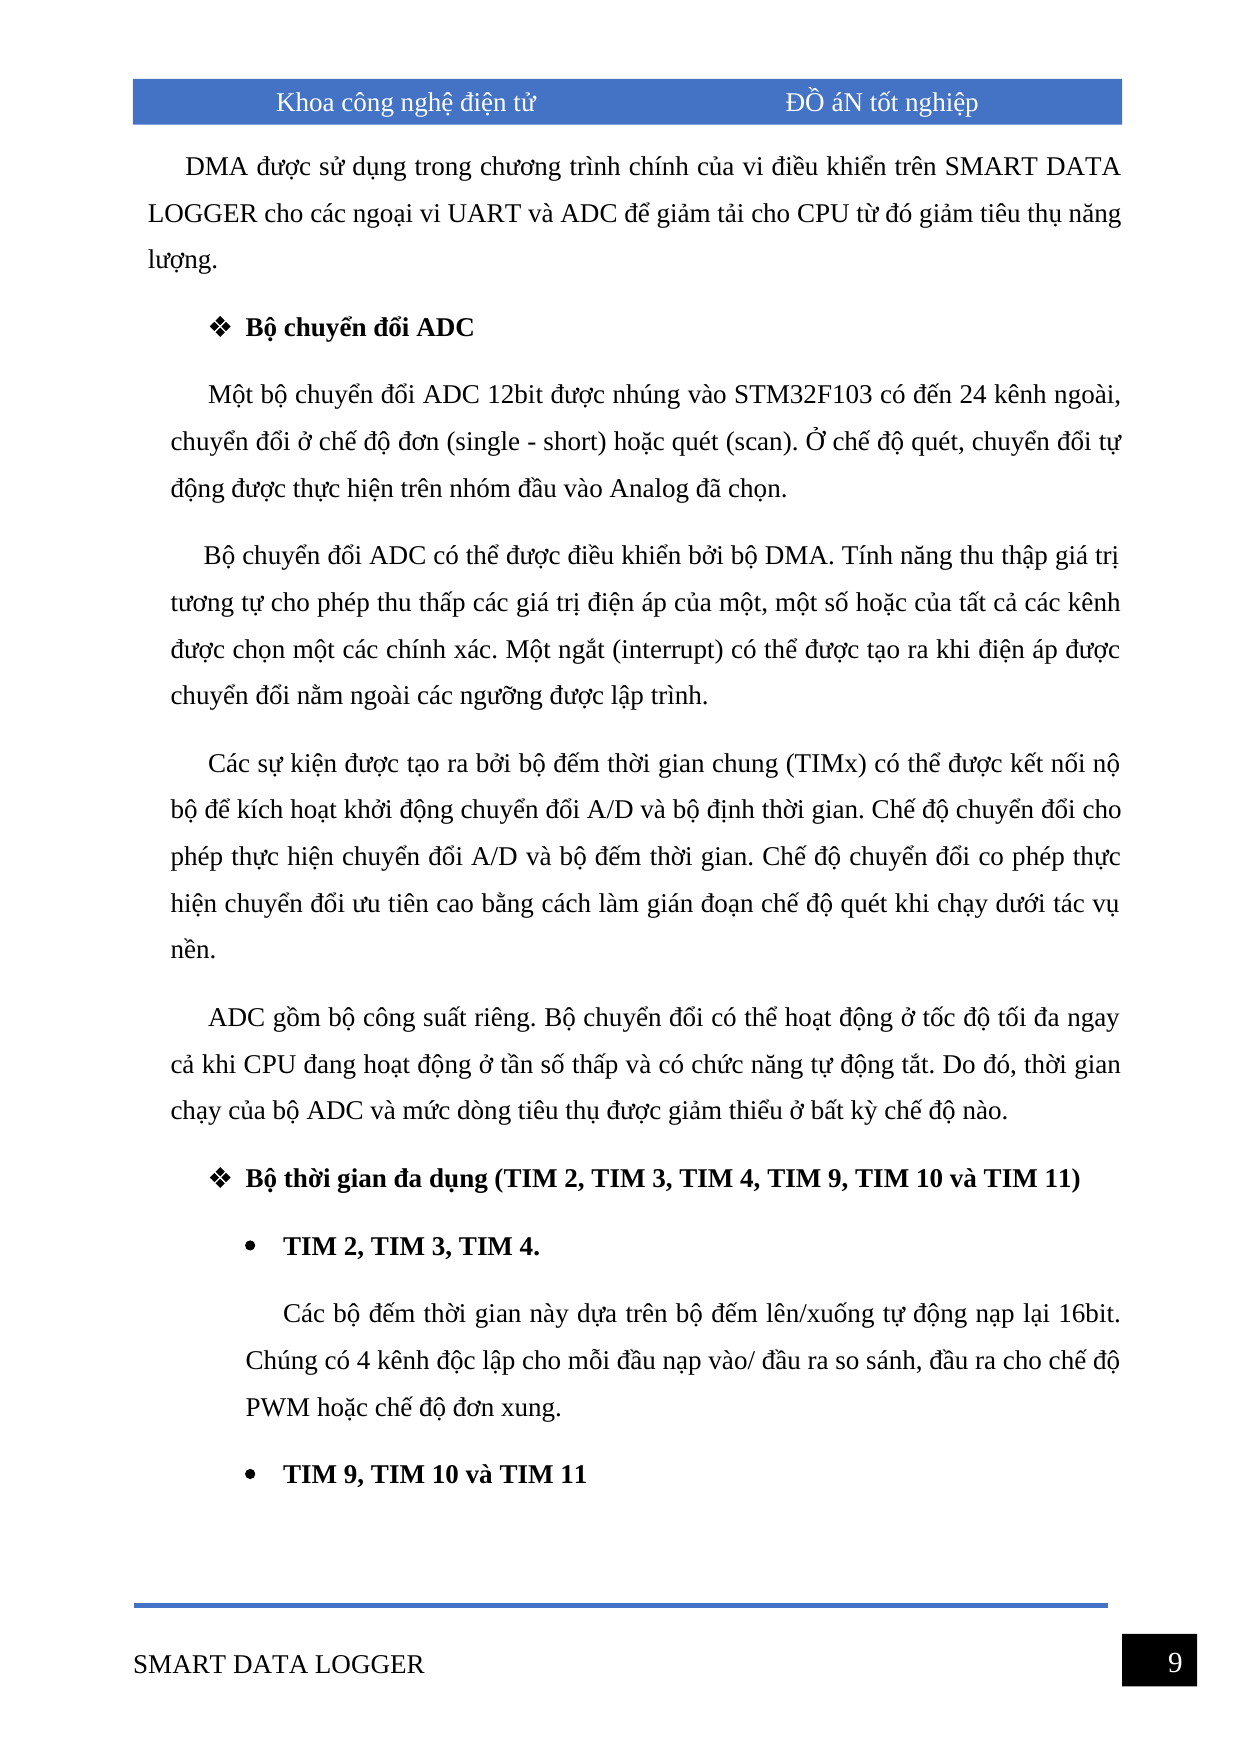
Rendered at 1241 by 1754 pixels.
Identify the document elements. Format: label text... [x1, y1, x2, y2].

text DMA được sử dụng trong chương trình chính của vi điều khiển trên SMART DATA LOGGER cho các ngoại vi UART và ADC để giảm tải cho CPU từ đó giảm tiêu thụ năng lượng. [148, 150, 1122, 274]
text Các sự kiện được tạo ra bởi bộ đếm thời gian chung (TIMx) có thể được kết nối nộ bộ để kích hoạt khởi động chuyển đổi A/D và bộ định thời gian. Chế độ chuyển đổi cho phép thực hiện chuyển đổi A/D và bộ đếm thời gian. Chế độ chuyển đổi co phép thực hiện chuyển đổi ưu tiên cao bằng cách làm gián đoạn chế độ quét khi chạy dưới tác vụ nền. [161, 747, 1122, 965]
text Một bộ chuyển đổi ADC 12bit được nhúng vào STM32F103 có đến 24 kênh ngoài, chuyển đổi ở chế độ đơn (single - short) hoặc quét (scan). Ở chế độ quét, chuyển đổi tự động được thực hiện trên nhóm đầu vào Analog đã chọn. [170, 378, 1122, 503]
text Các bộ đếm thời gian này dựa trên bộ đếm lên/xuống tự động nạp lại 16bit. Chúng có 4 kênh độc lập cho mỗi đầu nạp vào/ đầu ra so sánh, đầu ra cho chế độ PWM hoặc chế độ đơn xung. [245, 1297, 1122, 1422]
list Bộ chuyển đổi ADC [208, 311, 1122, 342]
text ADC gồm bộ công suất riêng. Bộ chuyển đổi có thể hoạt động ở tốc độ tối đa ngay cả khi CPU đang hoạt động ở tần số thấp và có chức năng tự động tắt. Do đó, thời gian chạy của bộ ADC và mức dòng tiêu thụ được giảm thiểu ở bất kỳ chế độ nào. [161, 1001, 1122, 1126]
list TIM 2, TIM 3, TIM 4. [245, 1229, 1122, 1261]
list TIM 9, TIM 10 và TIM 11 [245, 1458, 1122, 1489]
list Bộ thời gian đa dụng (TIM 2, TIM 3, TIM 4, TIM 9, TIM 10 và TIM 11) [208, 1162, 1122, 1193]
text Bộ chuyển đổi ADC có thể được điều khiển bởi bộ DMA. Tính năng thu thập giá trị tương tự cho phép thu thấp các giá trị điện áp của một, một số hoặc của tất cả các kênh được chọn một các chính xác. Một ngắt (interrupt) có thể được tạo ra khi điện áp được chuyển đổi nằm ngoài các ngưỡng được lập trình. [161, 539, 1122, 711]
